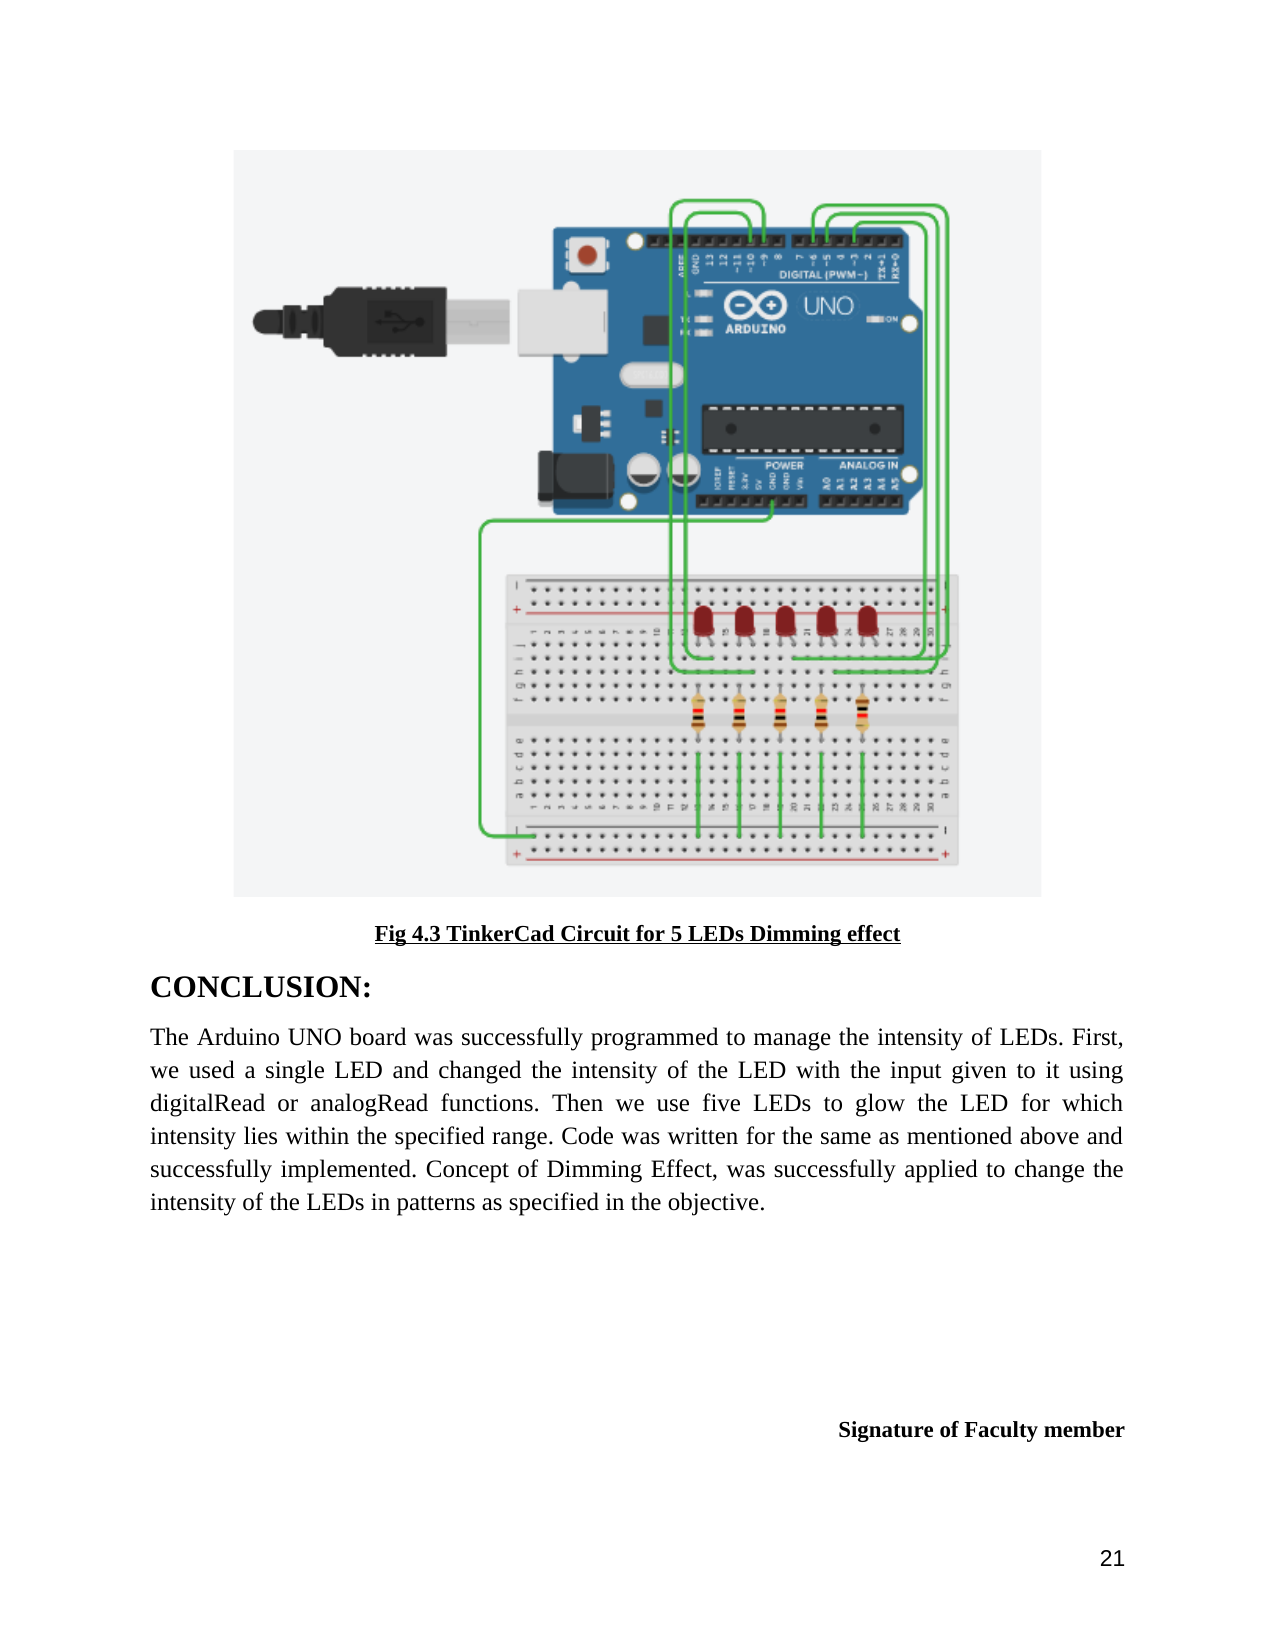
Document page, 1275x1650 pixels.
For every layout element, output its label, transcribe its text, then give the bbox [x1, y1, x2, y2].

text Fig 4.3 TinkerCad Circuit for 5 LEDs Dimming effect [150, 919, 1125, 946]
text CONCLUSION: [150, 968, 1125, 1004]
text Signature of Faculty member [544, 1416, 1125, 1443]
picture [233, 150, 1042, 897]
text The Arduino UNO board was successfully programmed to manage the intensity of LEDs. First, we used a single LED and changed the intensity of the LED with the input given to it using digitalRead or analogRead functions. Then we use five LEDs to glow the LED for which intensity lies within the specified range. Code was written for the same as mentioned above and successfully implemented. Concept of Dimming Effect, was successfully applied to change the intensity of the LEDs in patterns as specified in the objective. [150, 1022, 1125, 1216]
